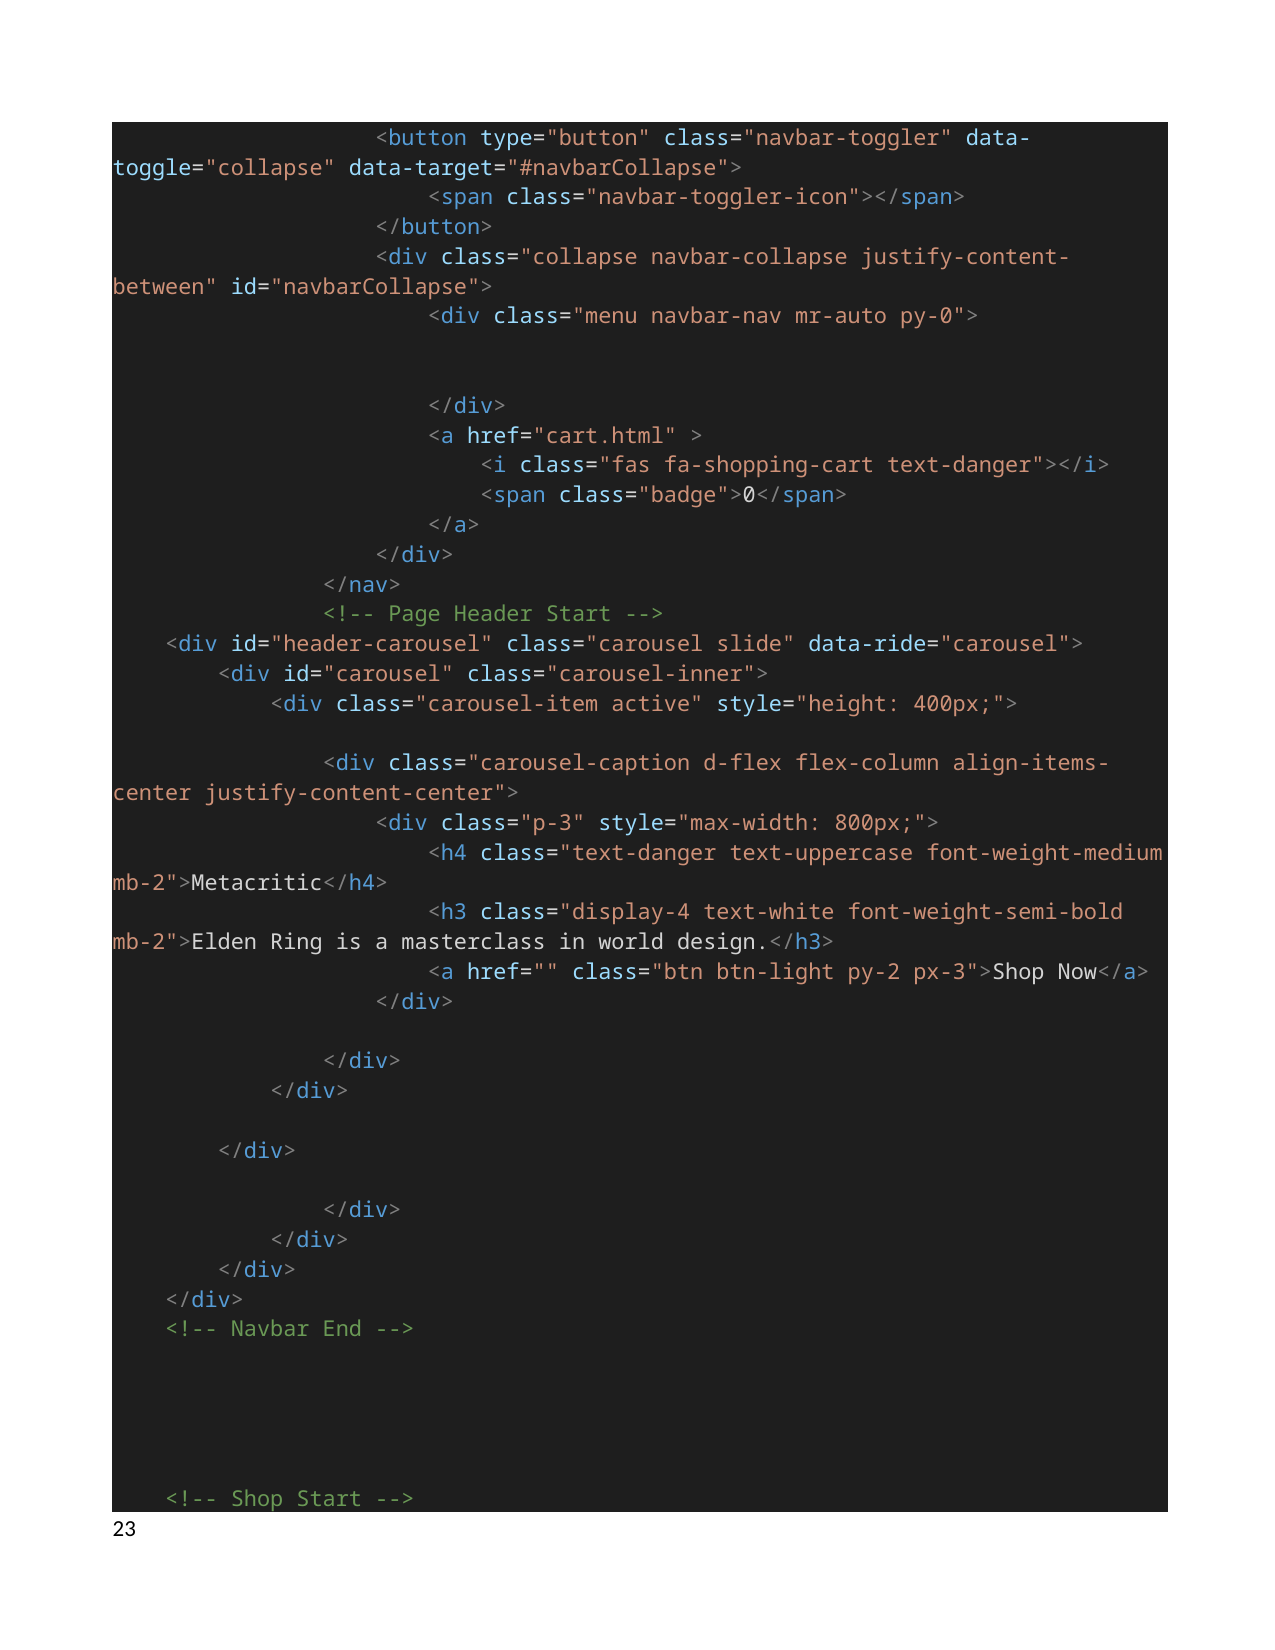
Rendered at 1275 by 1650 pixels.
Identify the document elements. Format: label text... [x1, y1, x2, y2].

text <!-- Shop Start --> [112, 1483, 1168, 1512]
text <span class="navbar-toggler-icon"></span> [112, 181, 1168, 211]
text <h4 class="text-danger text-uppercase font-weight-medium mb-2">Metacritic</h4> [112, 837, 1168, 896]
text </div> [112, 1284, 1168, 1313]
text </div> [112, 1135, 1168, 1164]
text </div> [112, 986, 1168, 1016]
text <div class="carousel-caption d-flex flex-column align-items-center justify-content-center"> [112, 747, 1168, 807]
text <div id="carousel" class="carousel-inner"> [112, 658, 1168, 688]
text <div class="p-3" style="max-width: 800px;"> [112, 807, 1168, 837]
text </nav> [112, 569, 1168, 598]
text </div> [112, 1045, 1168, 1075]
text <div id="header-carousel" class="carousel slide" data-ride="carousel"> [112, 628, 1168, 658]
text </div> [112, 1254, 1168, 1284]
text </a> [112, 509, 1168, 539]
text </div> [112, 390, 1168, 420]
text </div> [112, 1194, 1168, 1224]
text </div> [112, 1224, 1168, 1254]
text <div class="collapse navbar-collapse justify-content-between" id="navbarCollapse"> [112, 241, 1168, 301]
text <div class="carousel-item active" style="height: 400px;"> [112, 688, 1168, 718]
text </div> [112, 539, 1168, 569]
text <!-- Page Header Start --> [112, 598, 1168, 628]
text <div class="menu navbar-nav mr-auto py-0"> [112, 301, 1168, 330]
text </button> [112, 211, 1168, 241]
text <span class="badge">0</span> [112, 479, 1168, 509]
text <h3 class="display-4 text-white font-weight-semi-bold mb-2">Elden Ring is a masterclass in world design.</h3> [112, 896, 1168, 956]
text <button type="button" class="navbar-toggler" data-toggle="collapse" data-target="#navbarCollapse"> [112, 122, 1168, 181]
text <!-- Navbar End --> [112, 1313, 1168, 1343]
text <i class="fas fa-shopping-cart text-danger"></i> [112, 449, 1168, 479]
text </div> [112, 1075, 1168, 1105]
text <a href="cart.html" > [112, 420, 1168, 449]
text <a href="" class="btn btn-light py-2 px-3">Shop Now</a> [112, 956, 1168, 986]
